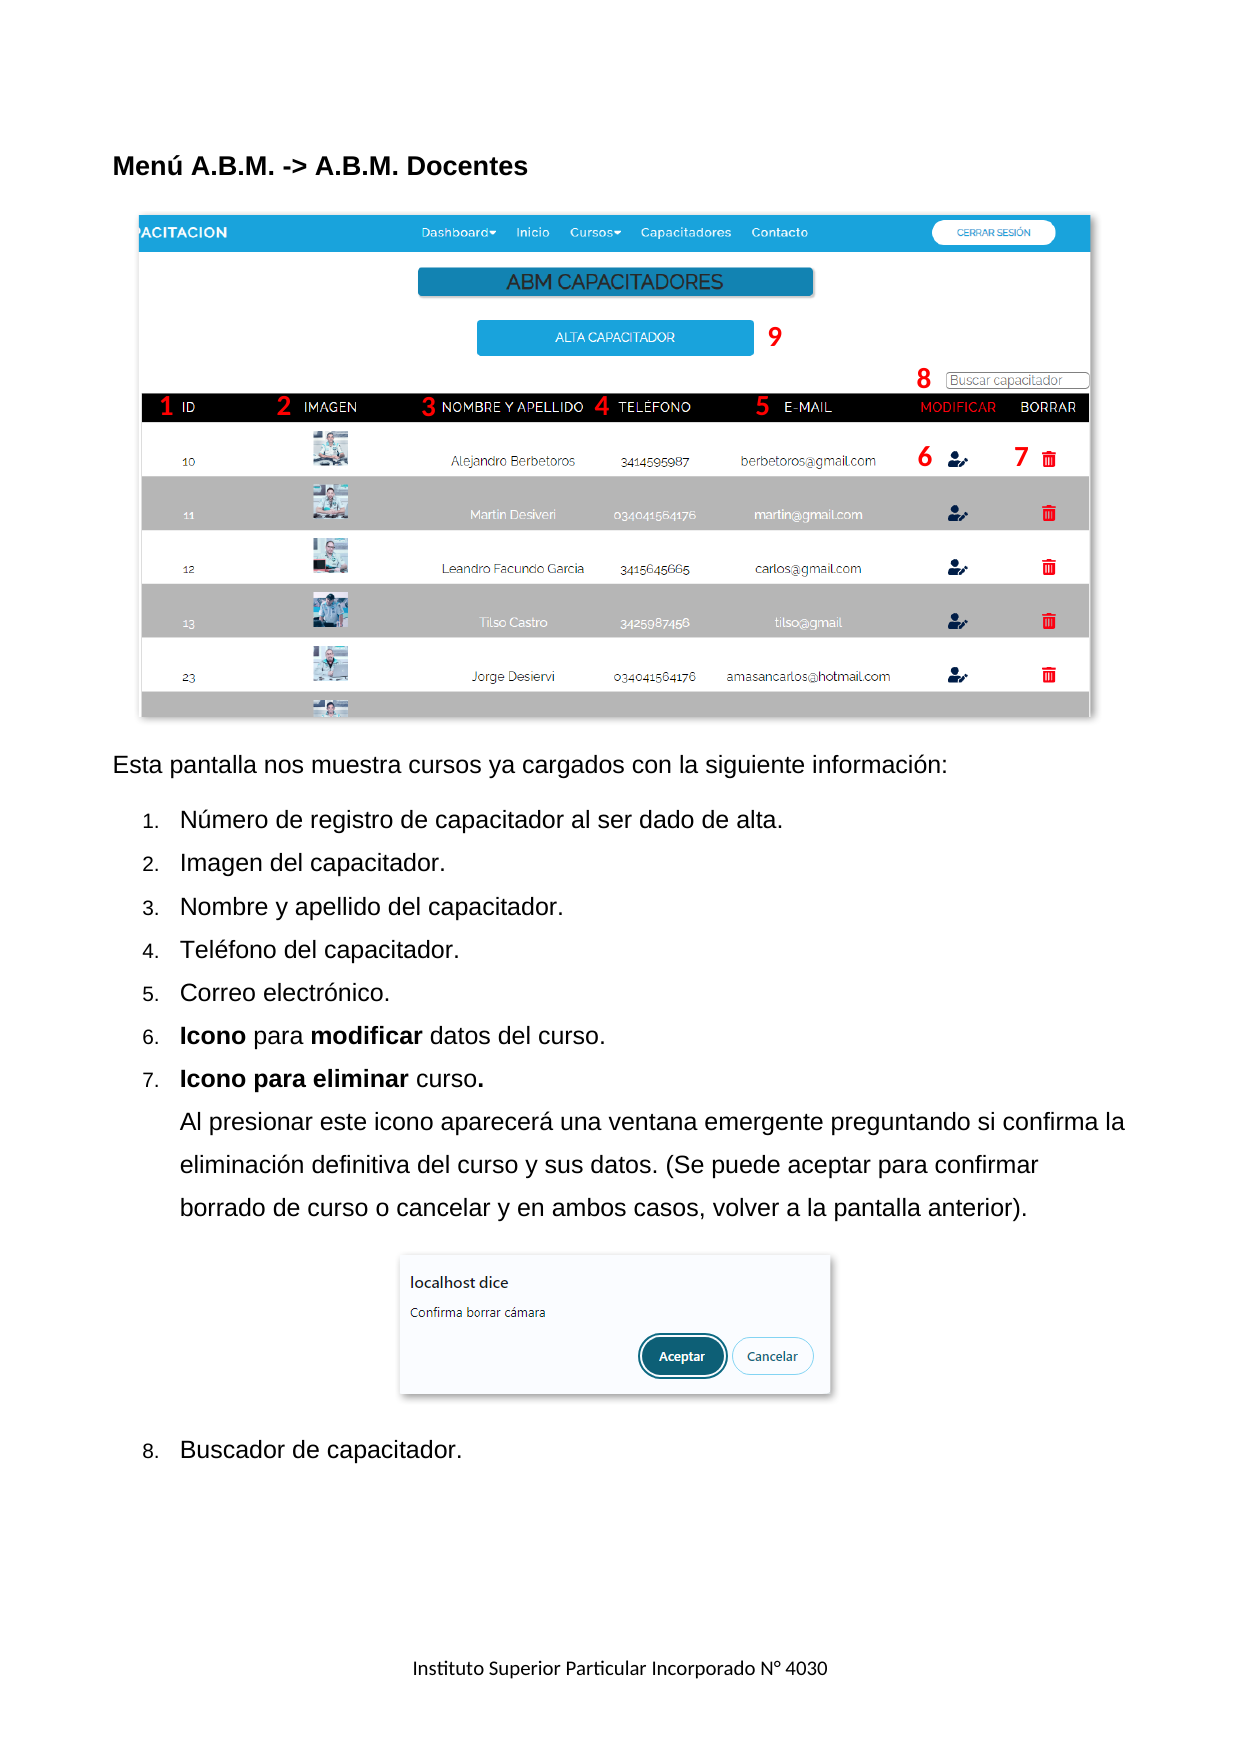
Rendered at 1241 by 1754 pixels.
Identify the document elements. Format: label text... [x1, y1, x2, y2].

list Icono para modificar datos del curso. [142, 1021, 1128, 1049]
subtitle Menú A.B.M. -> A.B.M. Docentes [112, 150, 1128, 181]
list Al presionar este icono aparecerá una ventana emergente preguntando si confirma la eliminación definitiva del curso y sus datos. (Se puede aceptar para confirmar borrado de curso o cancelar y en ambos casos, volver a la pantalla anterior). [179, 1107, 1128, 1222]
picture [138, 215, 1091, 717]
list Número de registro de capacitador al ser dado de alta. [142, 805, 1128, 834]
list Buscador de capacitador. [142, 1435, 1128, 1464]
list Imagen del capacitador. [142, 848, 1128, 877]
list Nombre y apellido del capacitador. [142, 891, 1128, 920]
list Teléfono del capacitador. [142, 934, 1128, 963]
list Correo electrónico. [142, 978, 1128, 1006]
text Esta pantalla nos muestra cursos ya cargados con la siguiente información: [112, 749, 1128, 778]
list Icono para eliminar curso. [142, 1064, 1128, 1093]
picture [399, 1255, 831, 1394]
